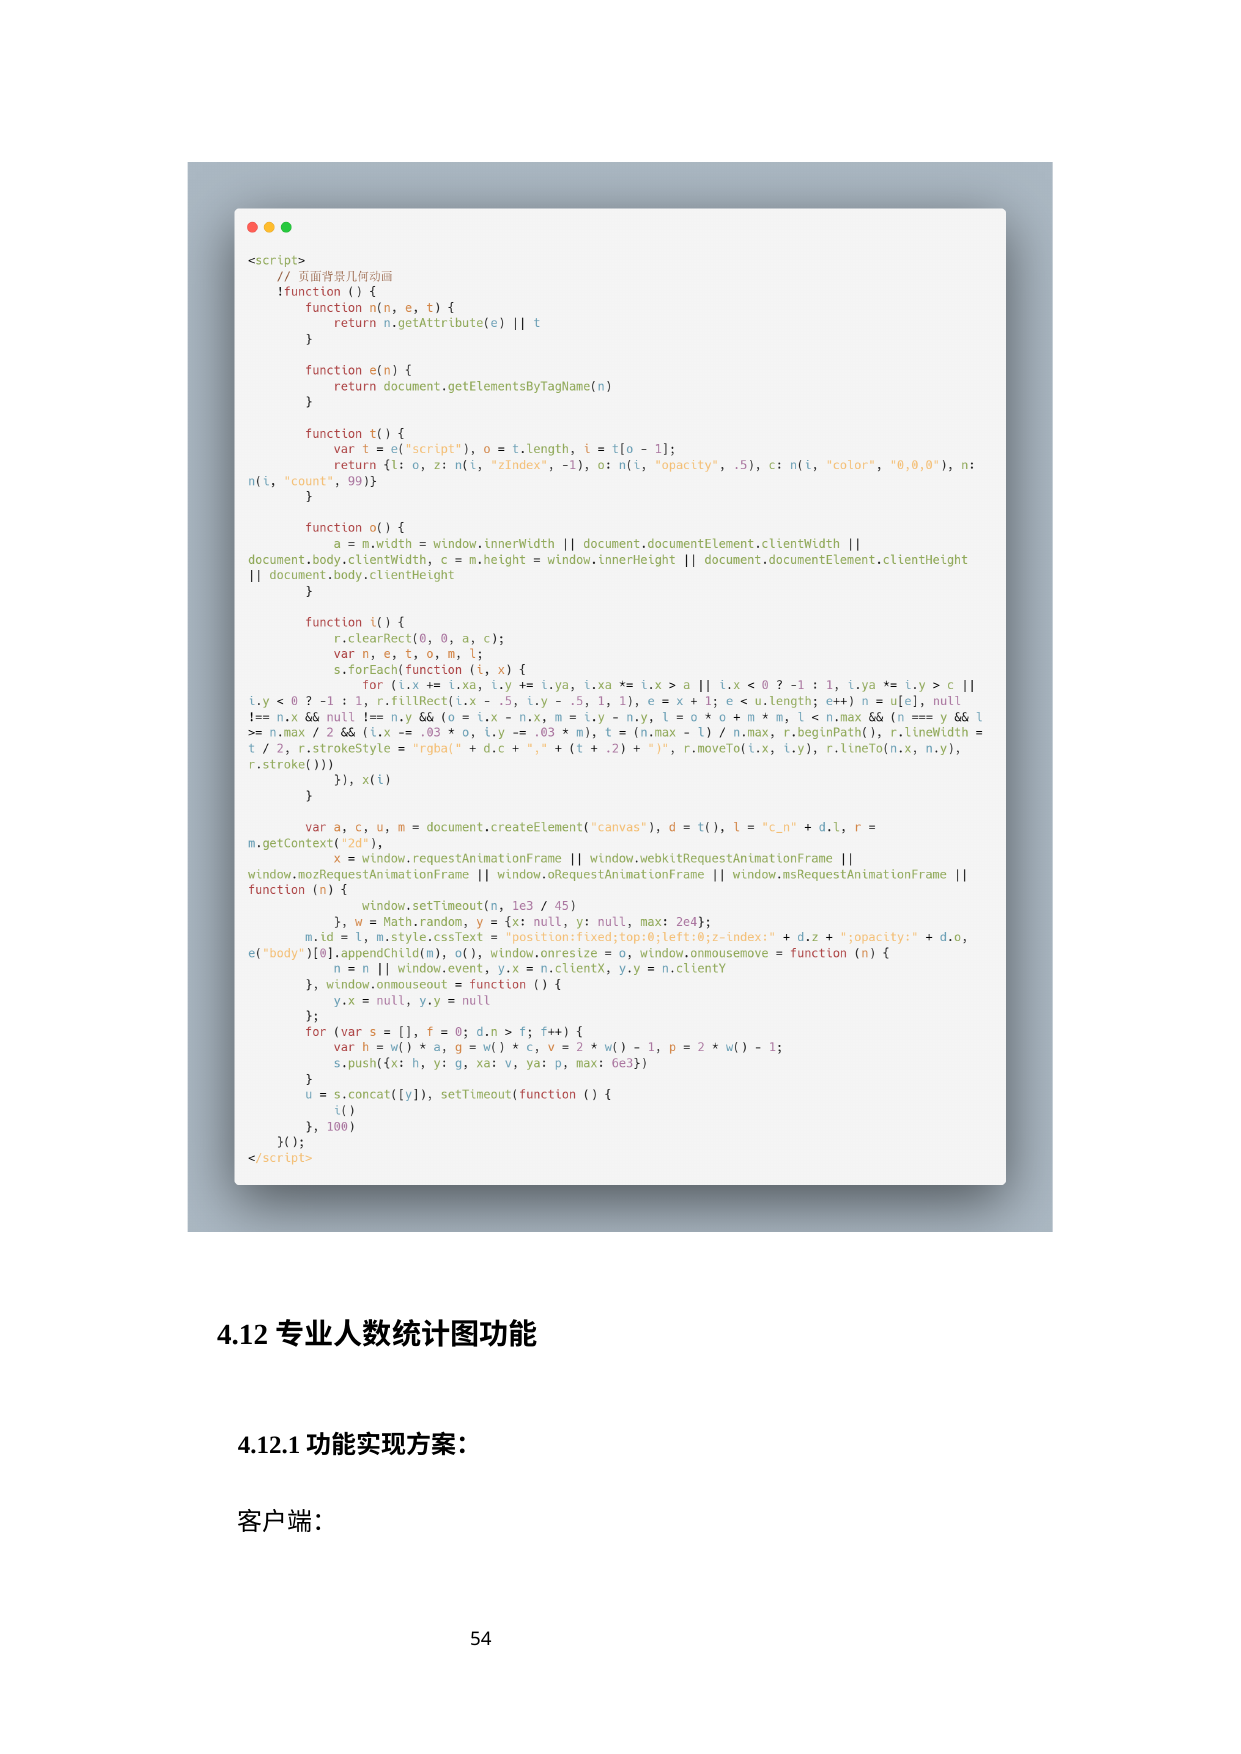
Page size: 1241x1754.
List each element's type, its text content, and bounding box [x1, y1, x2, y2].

text 客户端： [187, 1487, 1053, 1552]
picture [187, 162, 1053, 1232]
subtitle 4.12.1 功能实现方案： [187, 1410, 1053, 1475]
subtitle 4.12 专业人数统计图功能 [187, 1299, 1053, 1364]
